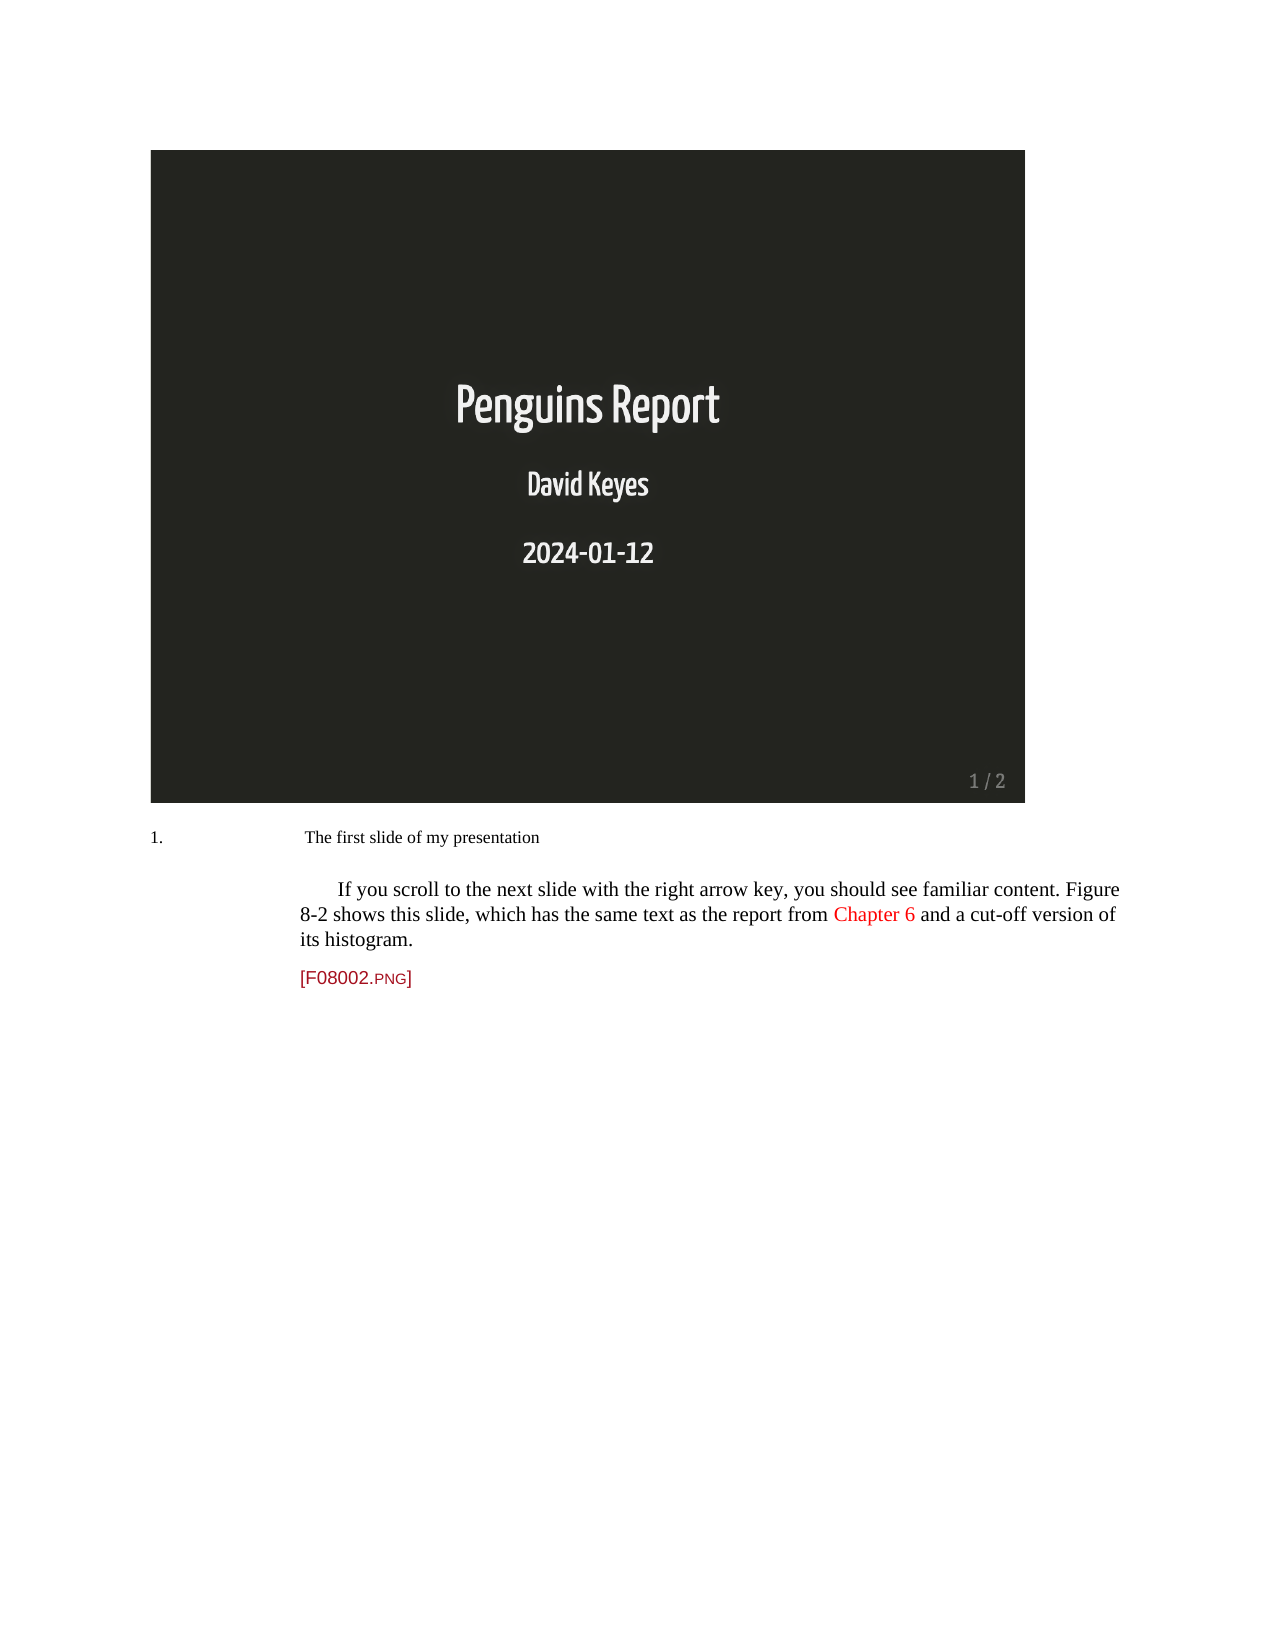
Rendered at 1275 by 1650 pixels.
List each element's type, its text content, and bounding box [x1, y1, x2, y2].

text If you scroll to the next slide with the right arrow key, you should see familiar content. Figure 8-2 shows this slide, which has the same text as the report from Chapter 6 and a cut-off version of its histogram. [300, 876, 1125, 951]
list The first slide of my presentation [150, 827, 1125, 848]
text [F08002.png] [300, 963, 1125, 988]
picture [150, 150, 1025, 803]
